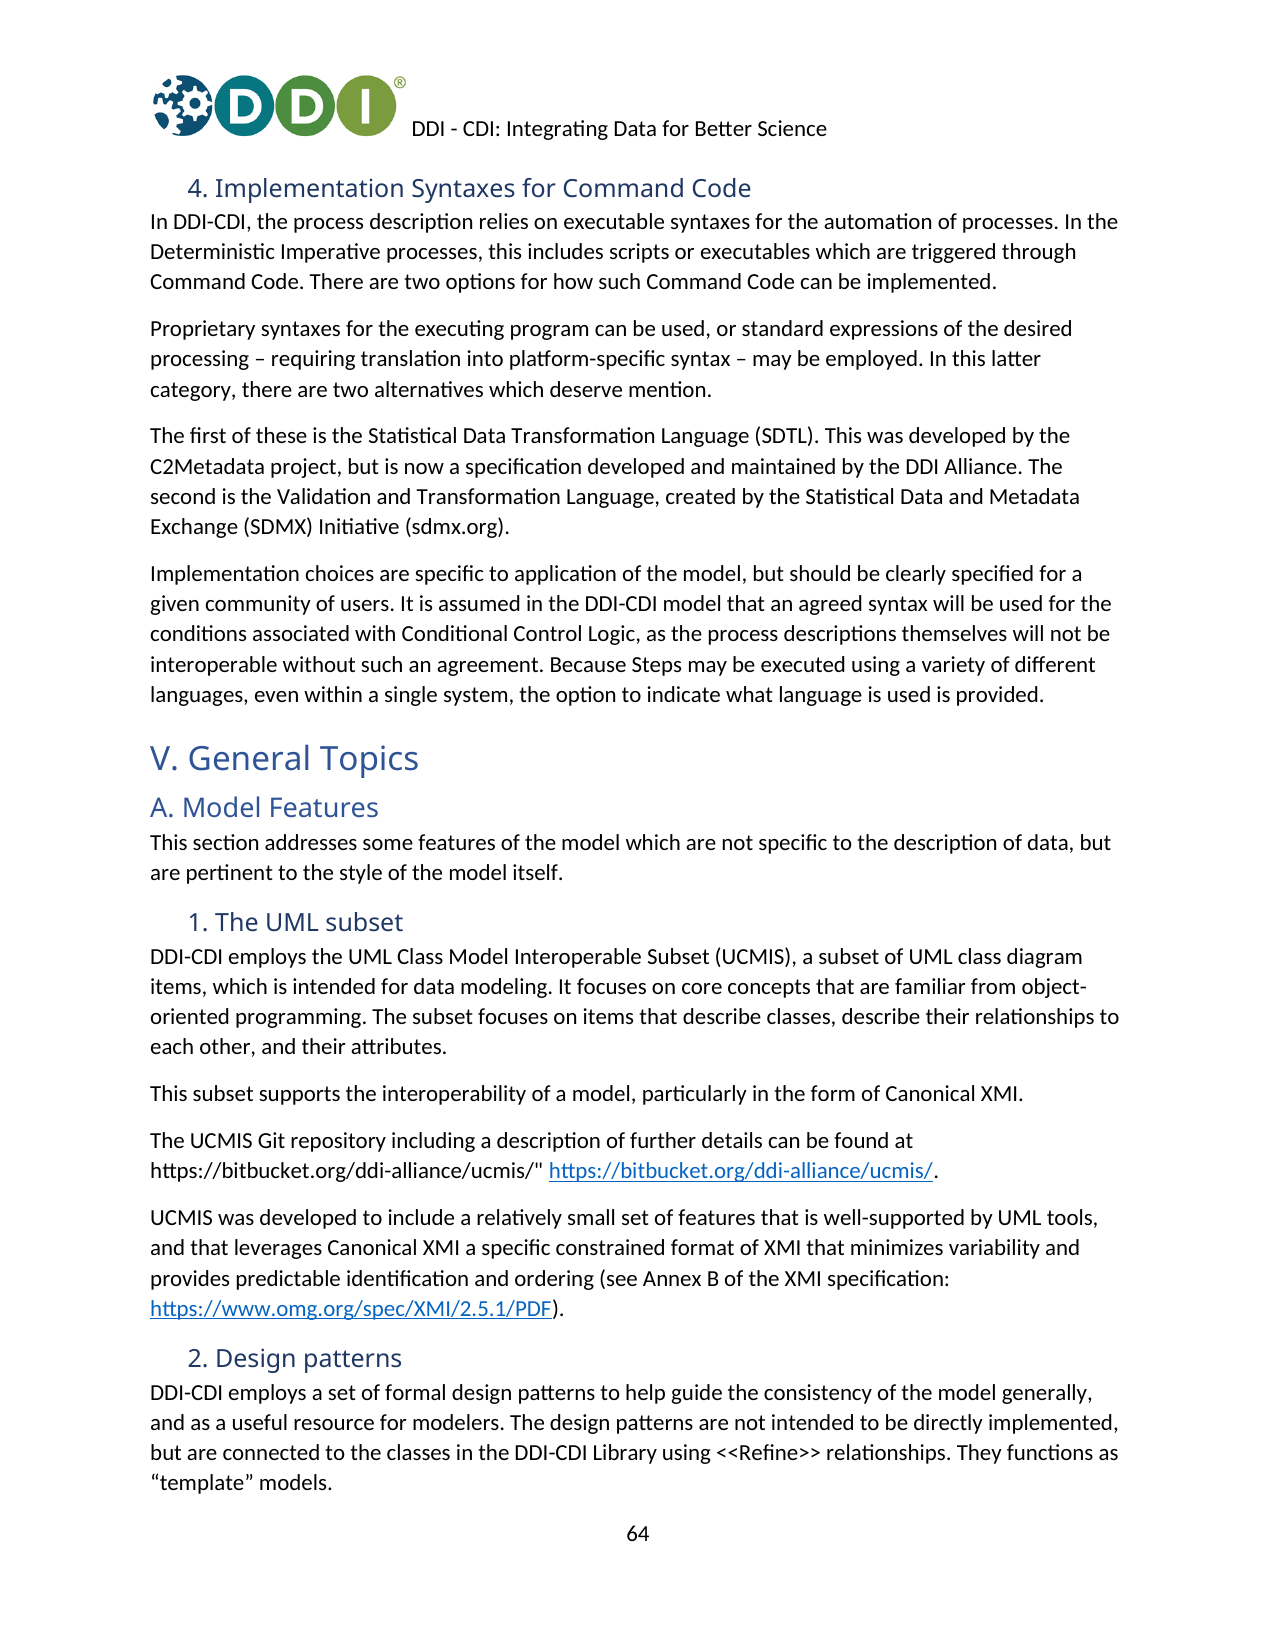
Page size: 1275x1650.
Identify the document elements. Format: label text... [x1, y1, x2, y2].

text DDI-CDI employs a set of formal design patterns to help guide the consistency of the model generally, and as a useful resource for modelers. The design patterns are not intended to be directly implemented, but are connected to the classes in the DDI-CDI Library using <<Refine>> relationships. They functions as “template” models. [150, 1378, 1125, 1496]
picture [150, 75, 407, 137]
subtitle 2. Design patterns [187, 1341, 1125, 1375]
text In DDI-CDI, the process description relies on executable syntaxes for the automation of processes. In the Deterministic Imperative processes, this includes scripts or executables which are triggered through Command Code. There are two options for how such Command Code can be implemented. [150, 207, 1125, 295]
text Proprietary syntaxes for the executing program can be used, or standard expressions of the desired processing – requiring translation into platform-specific syntax – may be employed. In this latter category, there are two alternatives which deserve mention. [150, 314, 1125, 403]
subtitle 4. Implementation Syntaxes for Command Code [187, 170, 1125, 204]
subtitle A. Model Features [150, 788, 1125, 825]
text The UCMIS Git repository including a description of further details can be found at https://bitbucket.org/ddi-alliance/ucmis/" https://bitbucket.org/ddi-alliance/ucmis/. [150, 1126, 1125, 1184]
text This section addresses some features of the model which are not specific to the description of data, but are pertinent to the style of the model itself. [150, 828, 1125, 886]
text UCMIS was developed to include a relatively small set of features that is well-supported by UML tools, and that leverages Canonical XMI a specific constrained format of XMI that minimizes variability and provides predictable identification and ordering (see Annex B of the XMI specification: https://www.omg.org/spec/XMI/2.5.1/PDF). [150, 1203, 1125, 1322]
subtitle 1. The UML subset [187, 905, 1125, 939]
text The first of these is the Statistical Data Transformation Language (SDTL). This was developed by the C2Metadata project, but is now a specification developed and maintained by the DDI Alliance. The second is the Validation and Transformation Language, created by the Statistical Data and Metadata Exchange (SDMX) Initiative (sdmx.org). [150, 422, 1125, 540]
text DDI-CDI employs the UML Class Model Interoperable Subset (UCMIS), a subset of UML class diagram items, which is intended for data modeling. It focuses on core concepts that are familiar from object-oriented programming. The subset focuses on items that describe classes, describe their relationships to each other, and their attributes. [150, 942, 1125, 1061]
text This subset supports the interoperability of a model, particularly in the form of Canonical XMI. [150, 1079, 1125, 1107]
text Implementation choices are specific to application of the model, but should be clearly specified for a given community of users. It is assumed in the DDI-CDI model that an agreed syntax will be used for the conditions associated with Conditional Control Logic, as the process descriptions themselves will not be interoperable without such an agreement. Because Steps may be executed using a variety of different languages, even within a single system, the option to indicate what language is used is provided. [150, 559, 1125, 708]
subtitle V. General Topics [150, 735, 1125, 781]
